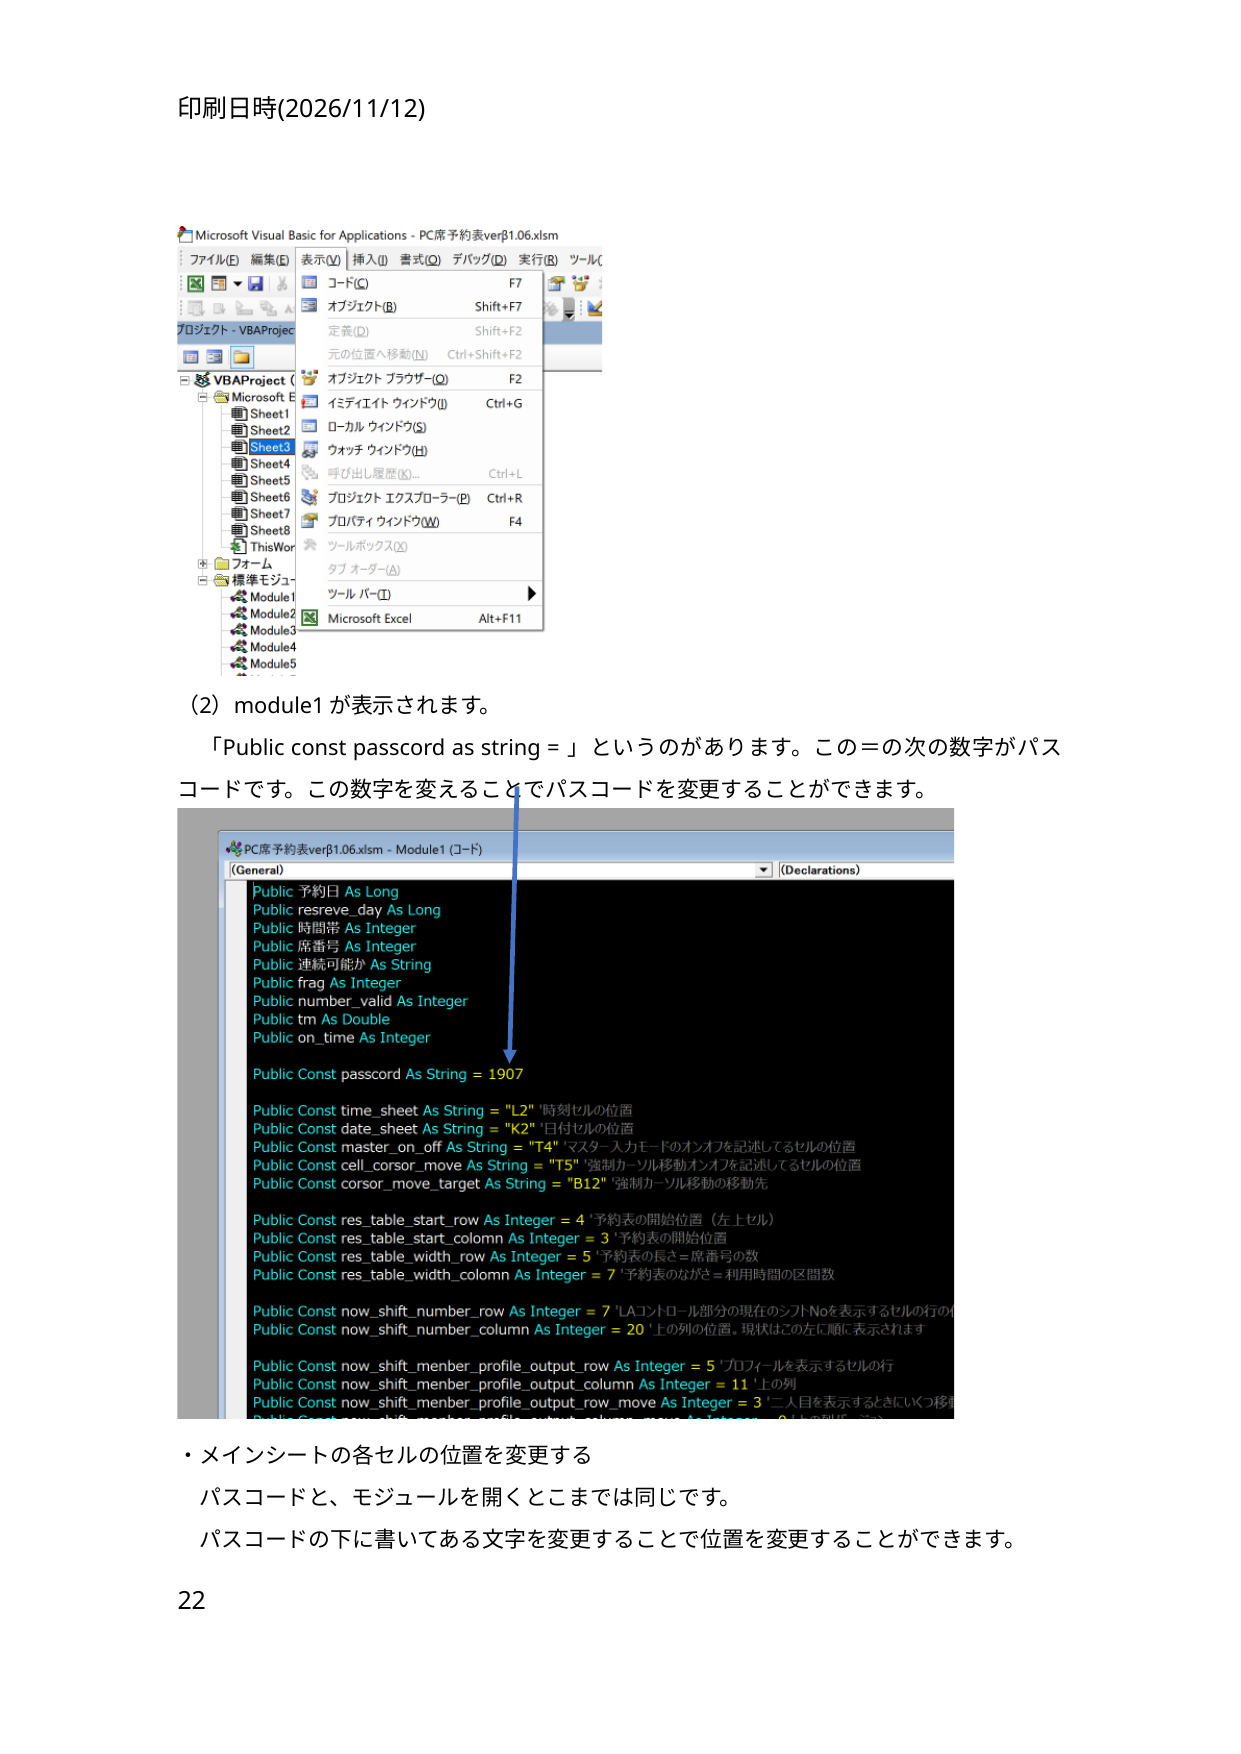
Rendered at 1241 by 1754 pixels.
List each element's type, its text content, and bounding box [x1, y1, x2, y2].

picture [177, 225, 603, 676]
text パスコードと、モジュールを開くとこまでは同じです。 [177, 1475, 1063, 1517]
text パスコードの下に書いてある文字を変更することで位置を変更することができます。 [177, 1517, 1063, 1558]
text ・メインシートの各セルの位置を変更する [177, 1433, 1063, 1475]
picture [177, 808, 955, 1419]
text （2）module1が表示されます。 [177, 683, 1063, 725]
text 「Public const passcord as string = 」というのがあります。この＝の次の数字がパスコードです。この数字を変えることでパスコードを変更することができます。 [177, 725, 1063, 808]
